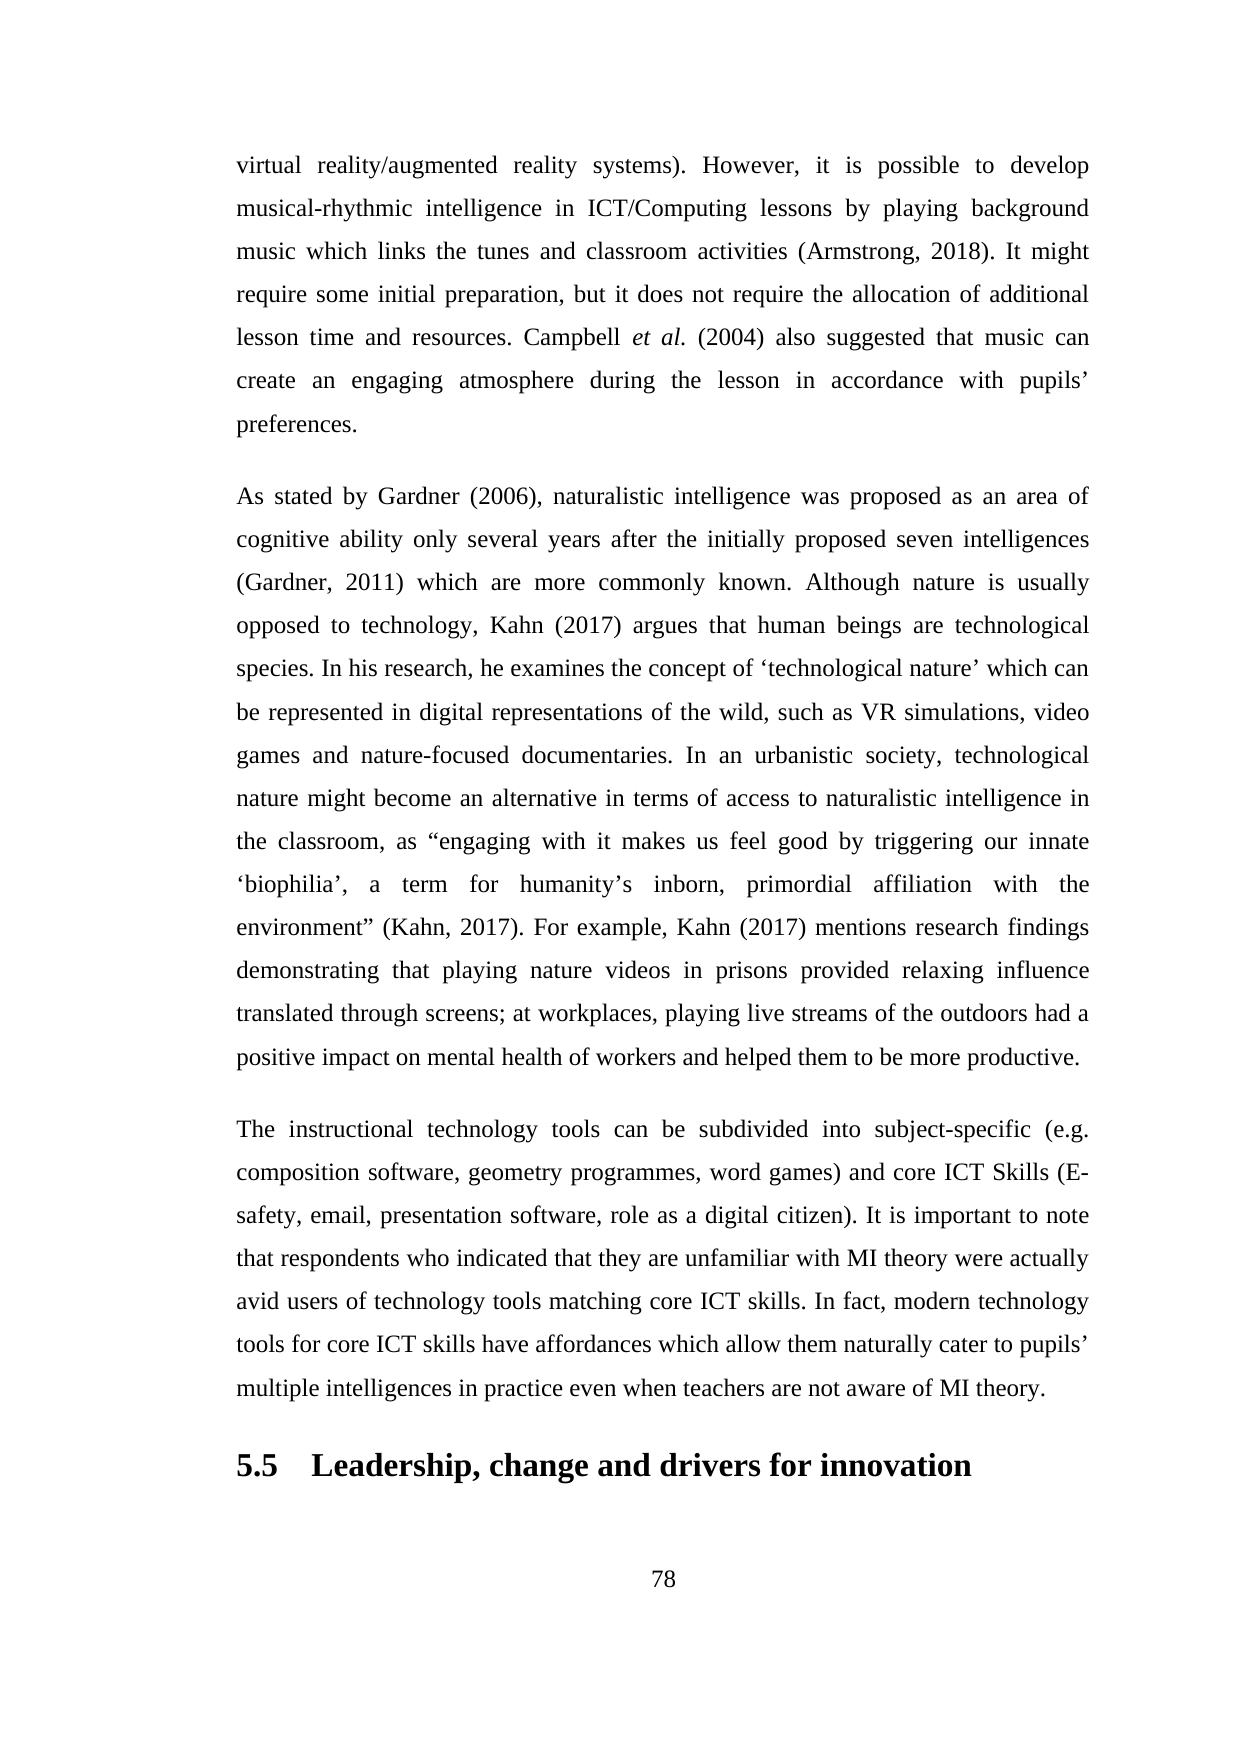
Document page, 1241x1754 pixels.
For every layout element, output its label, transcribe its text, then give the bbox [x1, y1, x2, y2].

text The instructional technology tools can be subdivided into subject-specific (e.g. composition software, geometry programmes, word games) and core ICT Skills (E-safety, email, presentation software, role as a digital citizen). It is important to note that respondents who indicated that they are unfamiliar with MI theory were actually avid users of technology tools matching core ICT skills. In fact, modern technology tools for core ICT skills have affordances which allow them naturally cater to pupils’ multiple intelligences in practice even when teachers are not aware of MI theory. [236, 1114, 1090, 1401]
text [236, 150, 1090, 437]
subtitle 5.5 Leadership, change and drivers for innovation [236, 1445, 1090, 1483]
text As stated by Gardner (2006), naturalistic intelligence was proposed as an area of cognitive ability only several years after the initially proposed seven intelligences (Gardner, 2011) which are more commonly known. Although nature is usually opposed to technology, Kahn (2017) argues that human beings are technological species. In his research, he examines the concept of ‘technological nature’ which can be represented in digital representations of the wild, such as VR simulations, video games and nature-focused documentaries. In an urbanistic society, technological nature might become an alternative in terms of access to naturalistic intelligence in the classroom, as “engaging with it makes us feel good by triggering our innate ‘biophilia’, a term for humanity’s inborn, primordial affiliation with the environment” (Kahn, 2017). For example, Kahn (2017) mentions research findings demonstrating that playing nature videos in prisons provided relaxing influence translated through screens; at workplaces, playing live streams of the outdoors had a positive impact on mental health of workers and helped them to be more productive. [236, 481, 1090, 1070]
